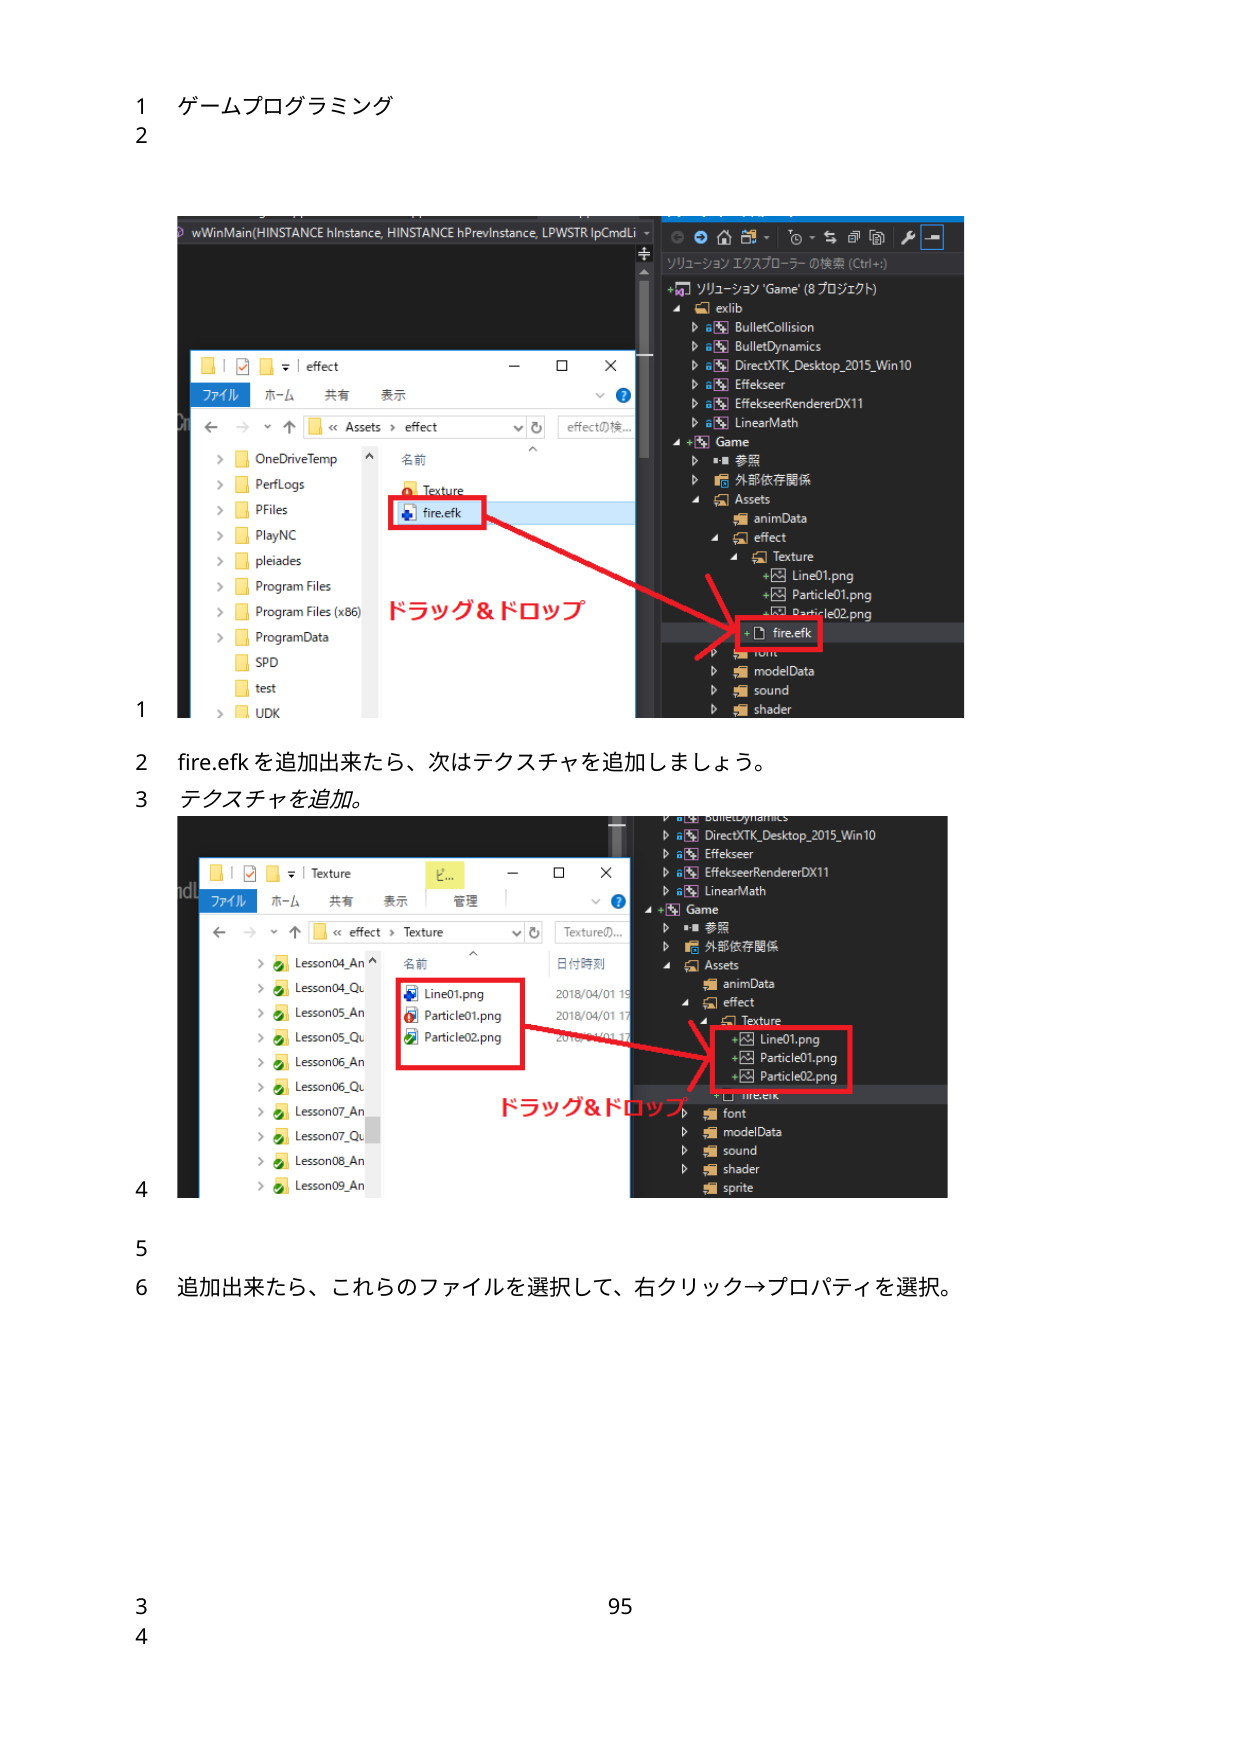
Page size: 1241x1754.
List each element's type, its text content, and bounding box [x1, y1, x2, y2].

text テクスチャを追加。 [177, 779, 1063, 817]
picture [177, 216, 965, 718]
picture [177, 816, 948, 1198]
text fire.efkを追加出来たら、次はテクスチャを追加しましょう。 [177, 742, 1063, 779]
text 追加出来たら、これらのファイルを選択して、右クリック→プロパティを選択。 [177, 1267, 1063, 1304]
